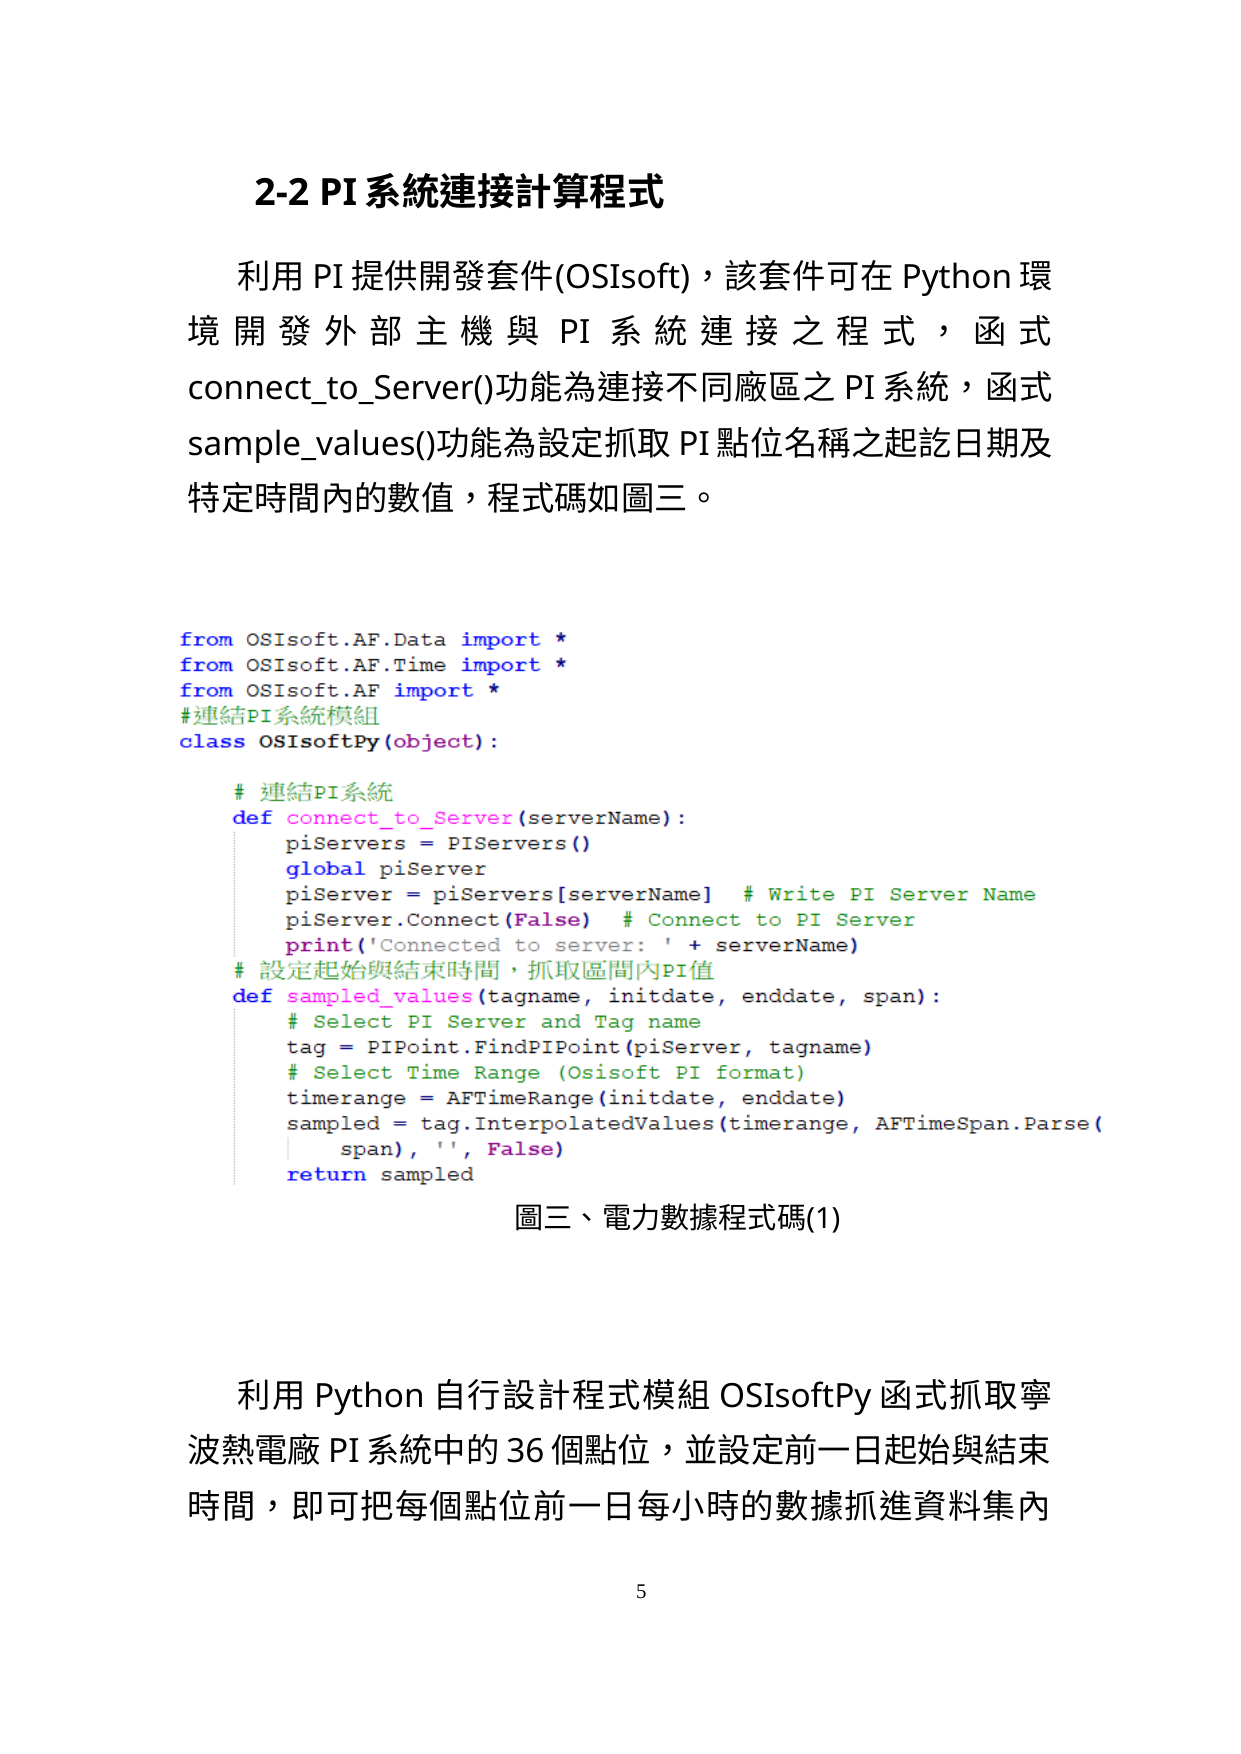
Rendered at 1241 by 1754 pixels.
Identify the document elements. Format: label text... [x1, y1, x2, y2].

text 利用PI提供開發套件(OSIsoft)，該套件可在Python環境開發外部主機與PI系統連接之程式，函式connect_to_Server()功能為連接不同廠區之PI系統，函式sample_values()功能為設定抓取PI點位名稱之起訖日期及特定時間內的數值，程式碼如圖三。 [187, 249, 1053, 520]
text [187, 1369, 1053, 1528]
text 2-2 PI系統連接計算程式 [254, 162, 1053, 216]
picture [179, 627, 1117, 1186]
